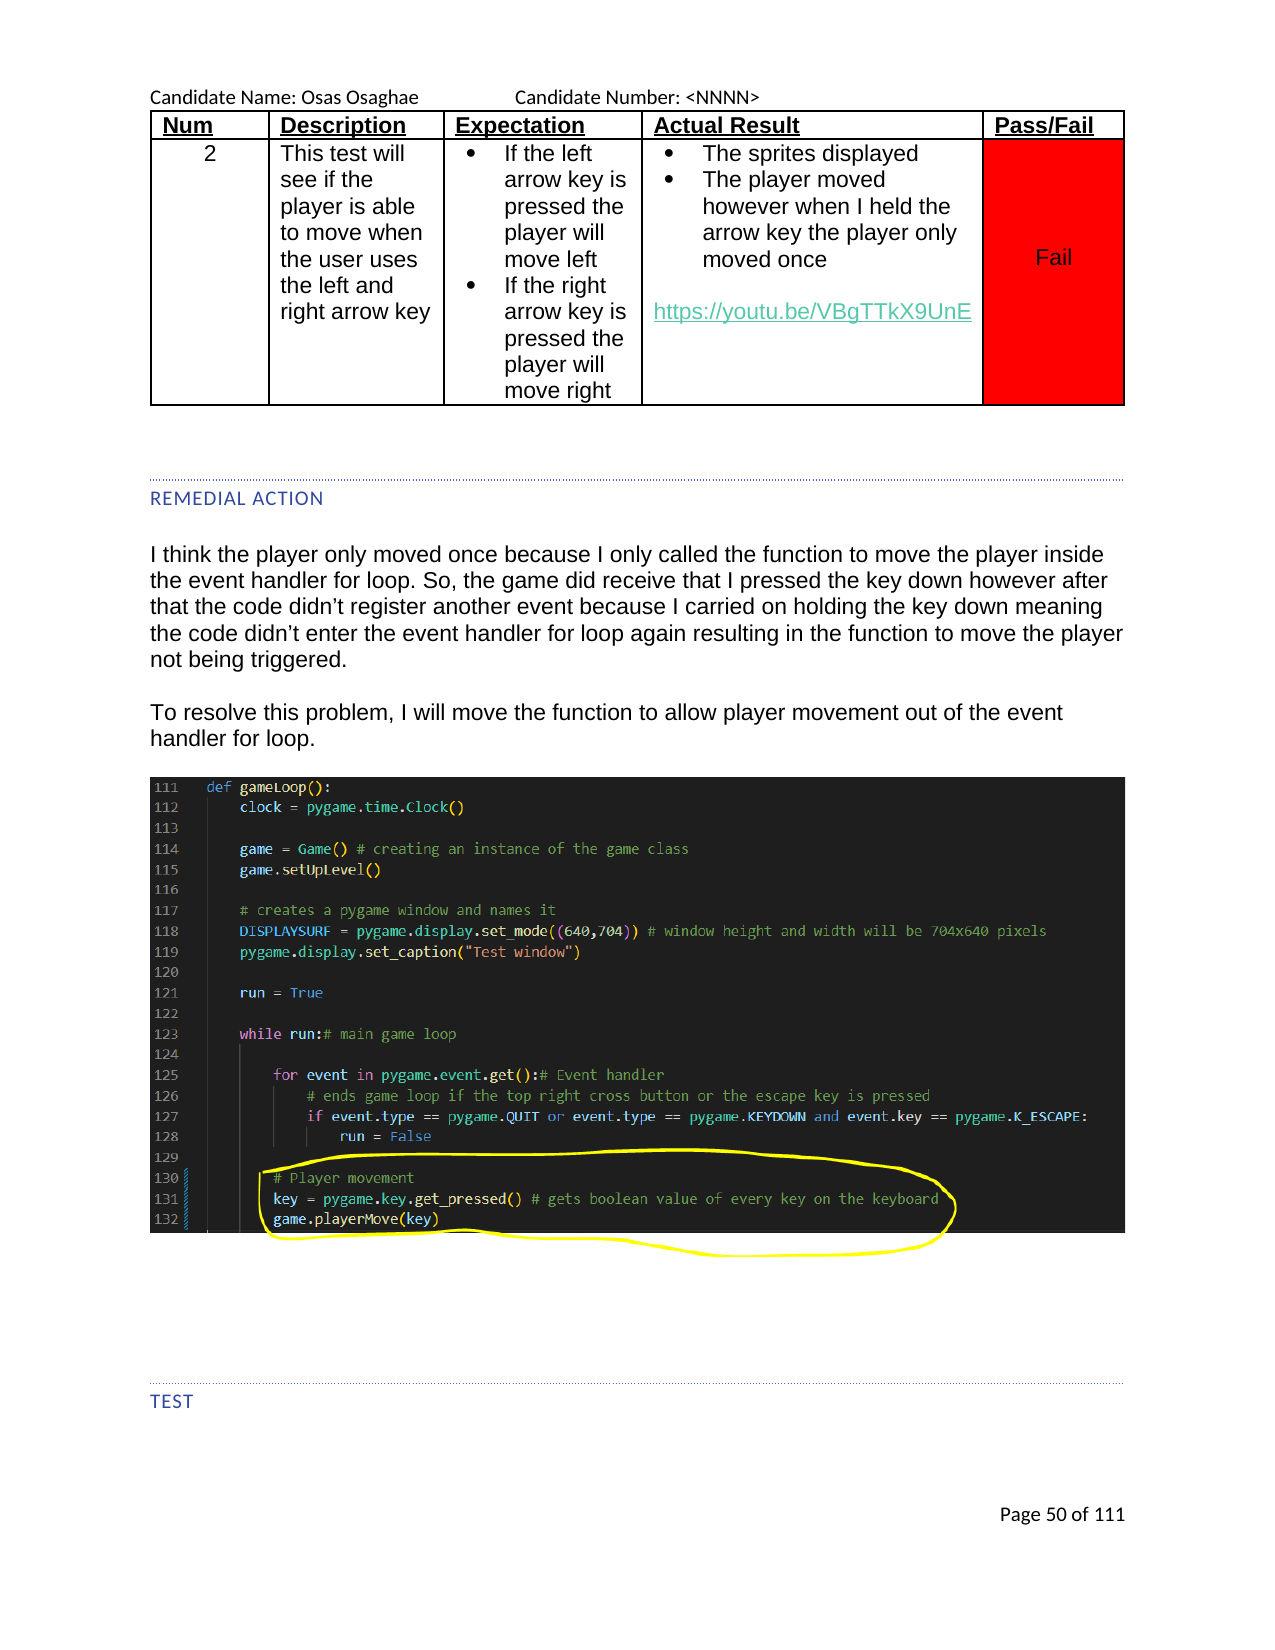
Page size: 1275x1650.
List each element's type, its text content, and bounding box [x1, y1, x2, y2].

table_cell If the left arrow key is pressed the player will move left If the right arrow key is pressed the player will move right [445, 140, 641, 404]
table_cell This test will see if the player is able to move when the user uses the left and right arrow key [270, 140, 443, 404]
table_header Expectation [445, 112, 641, 138]
text I think the player only moved once because I only called the function to move the player inside the event handler for loop. So, the game did receive that I pressed the key down however after that the code didn’t register another event because I carried on holding the key down meaning the code didn’t enter the event handler for loop again resulting in the function to move the player not being triggered. [150, 541, 1125, 672]
subtitle Remedial action [150, 479, 1125, 510]
table_cell The sprites displayed The player moved however when I held the arrow key the player only moved once https://youtu.be/VBgTTkX9UnE [643, 140, 982, 404]
picture [150, 777, 1125, 1257]
table_header Pass/Fail [984, 112, 1123, 138]
table_header Actual Result [643, 112, 982, 138]
table_cell 2 [152, 140, 268, 404]
table_cell Fail [984, 140, 1123, 404]
table_header Description [270, 112, 443, 138]
text To resolve this problem, I will move the function to allow player movement out of the event handler for loop. [150, 699, 1125, 751]
subtitle Test [150, 1382, 1125, 1413]
table_header Num [152, 112, 268, 138]
